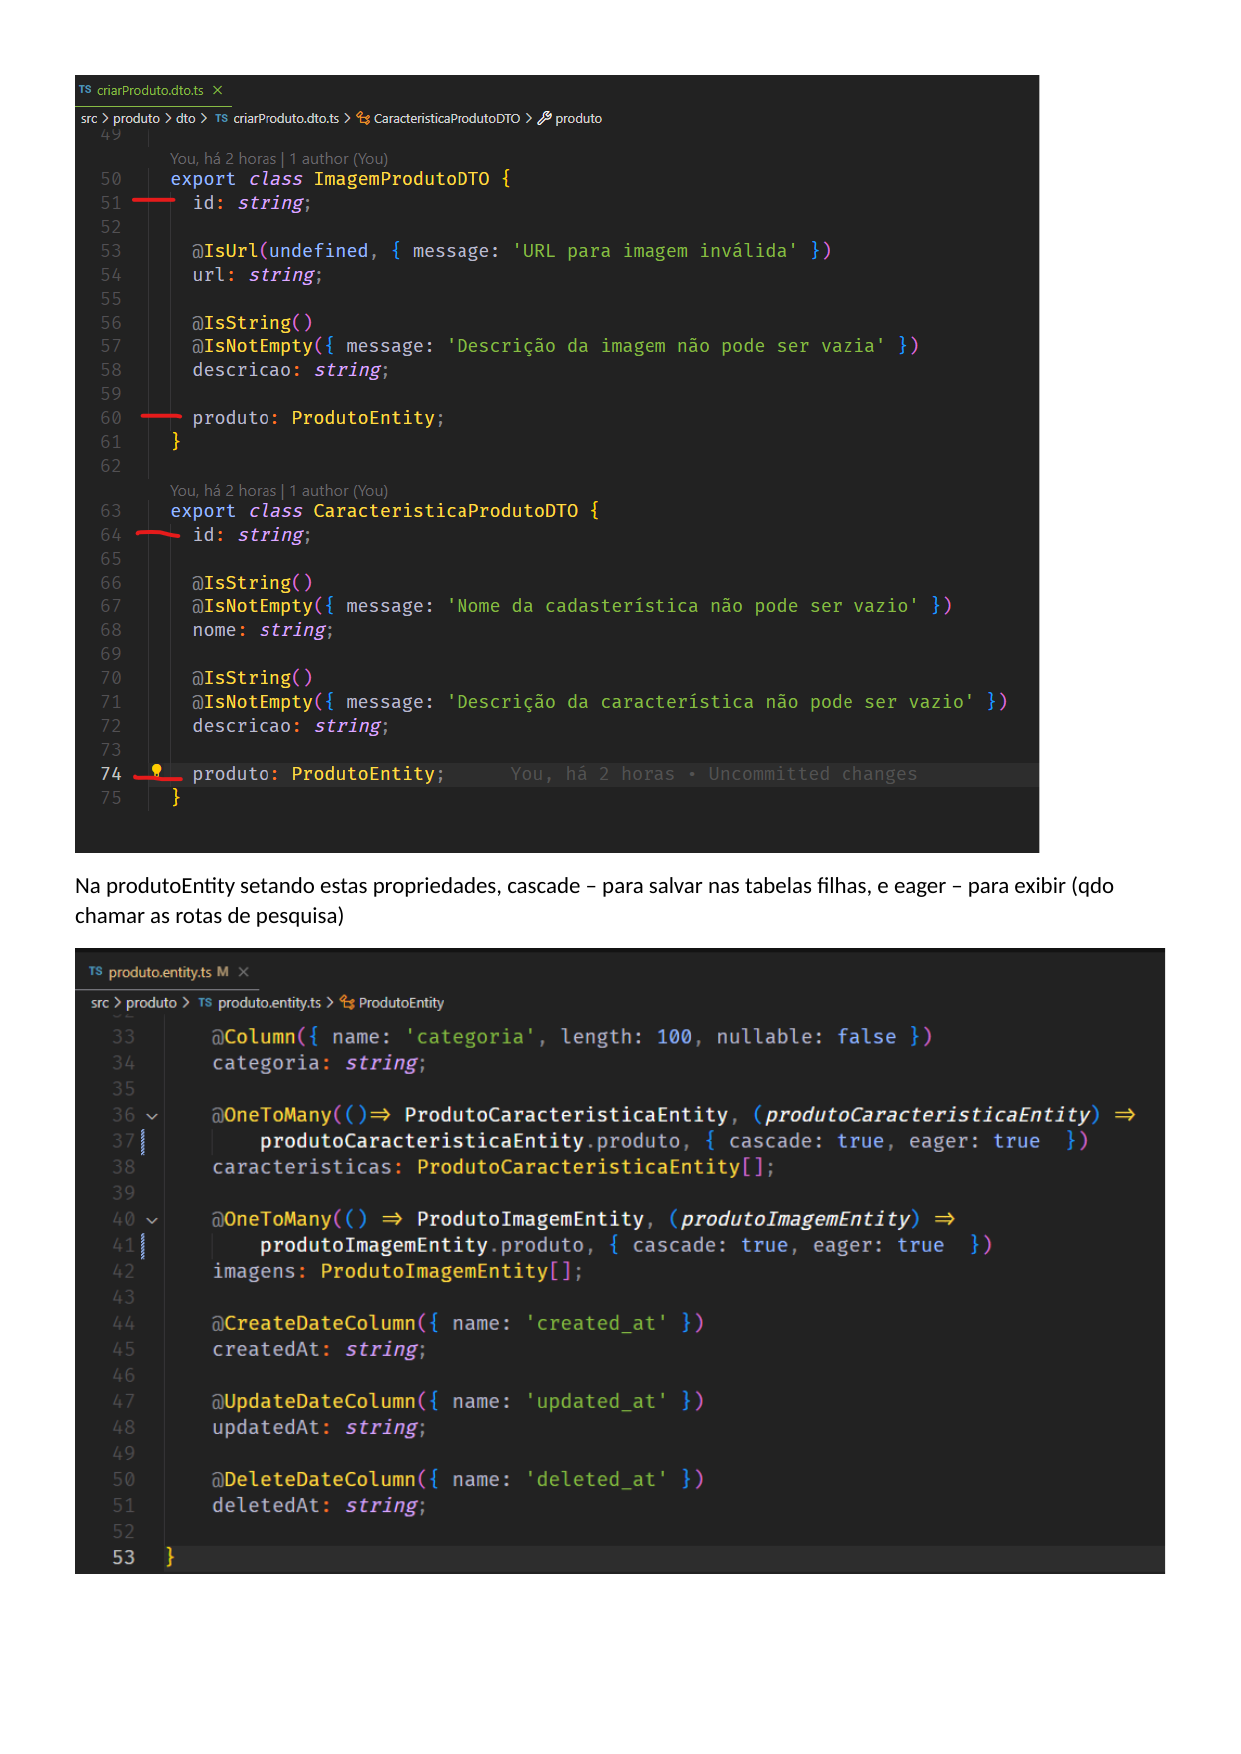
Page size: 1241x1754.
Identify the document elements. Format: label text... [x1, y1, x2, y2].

text Na produtoEntity setando estas propriedades, cascade – para salvar nas tabelas filhas, e eager – para exibir (qdo chamar as rotas de pesquisa) [75, 871, 1165, 929]
picture [75, 948, 1166, 1574]
picture [75, 75, 1040, 853]
